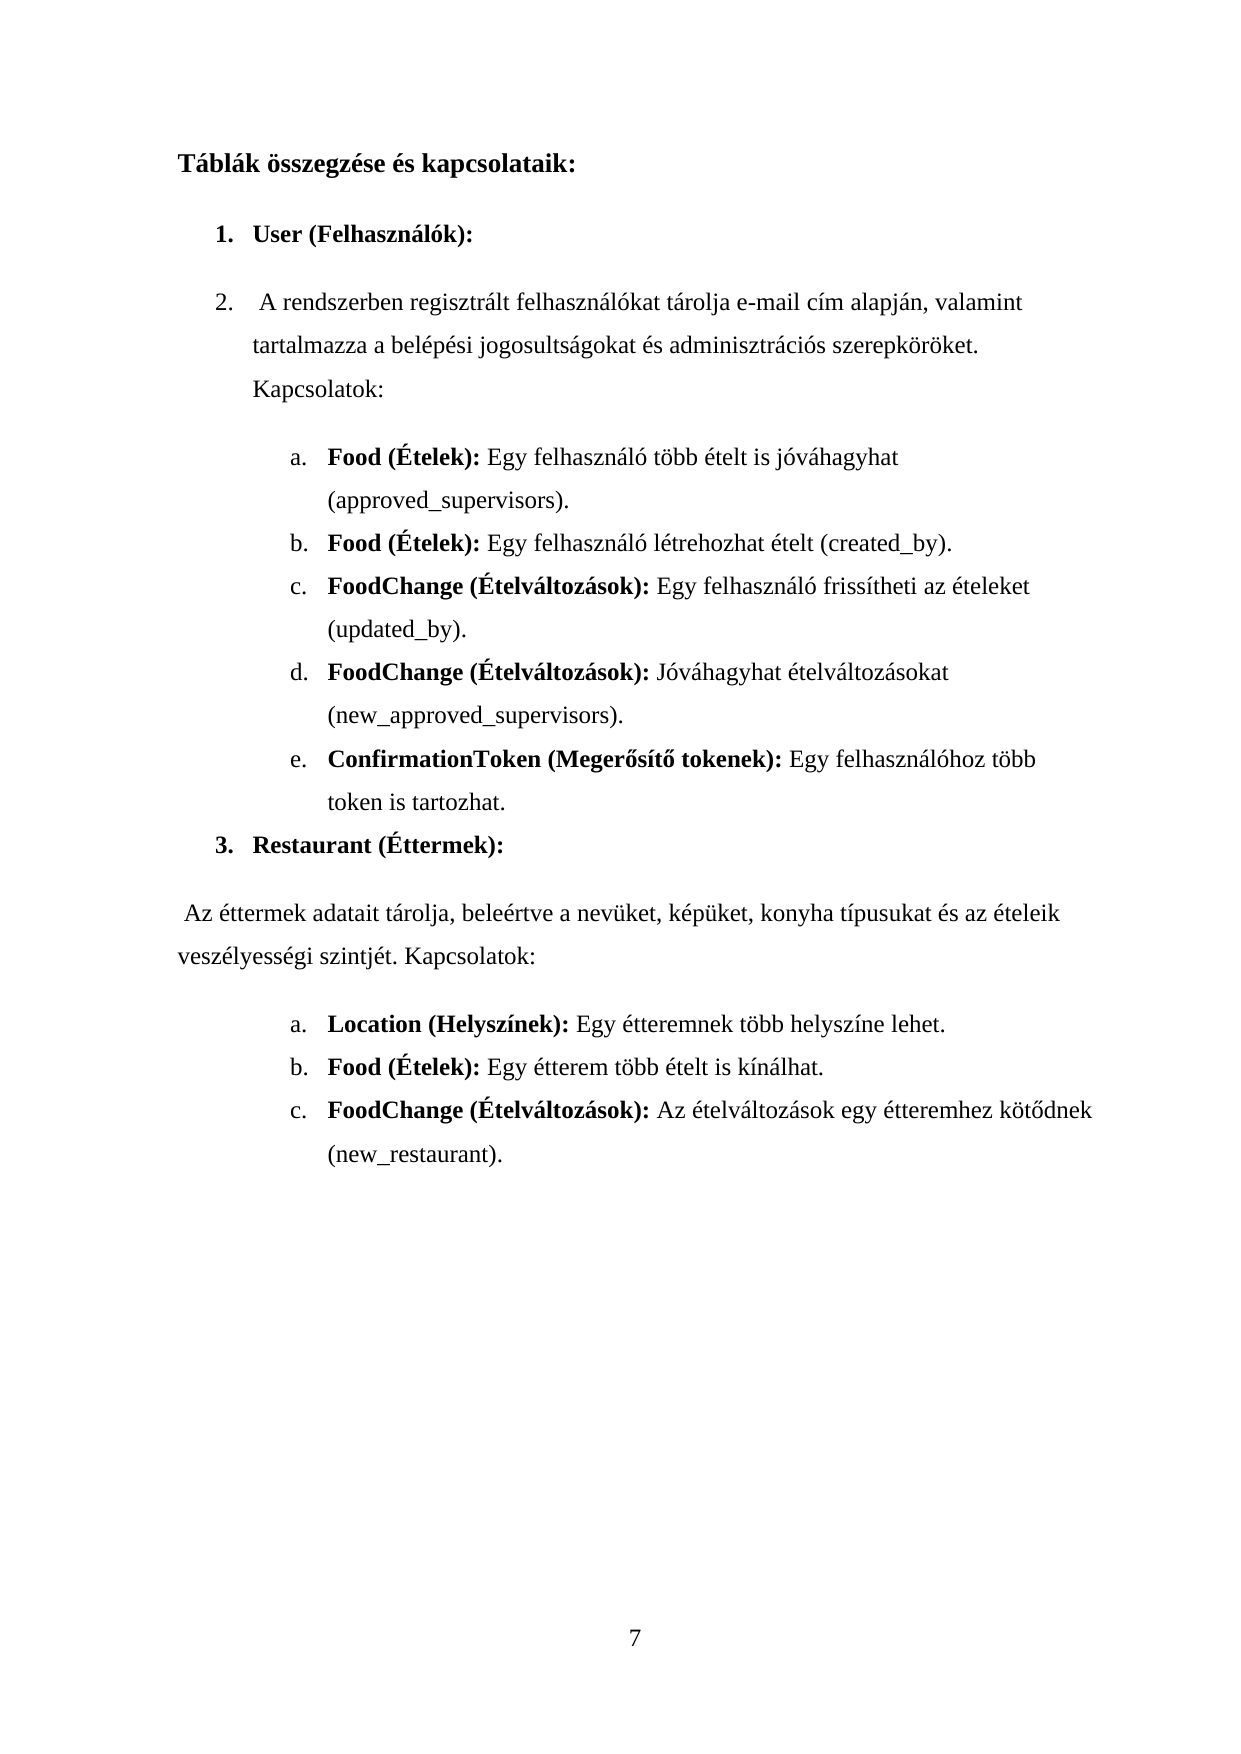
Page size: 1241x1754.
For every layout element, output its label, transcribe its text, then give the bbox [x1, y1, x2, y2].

text Táblák összegzése és kapcsolataik: [177, 148, 1093, 179]
list Food (Ételek): Egy felhasználó létrehozhat ételt (created_by). [290, 528, 1093, 557]
list Food (Ételek): Egy felhasználó több ételt is jóváhagyhat (approved_supervisors). [290, 442, 1093, 514]
list User (Felhasználók): [215, 219, 1093, 248]
list Food (Ételek): Egy étterem több ételt is kínálhat. [290, 1052, 1093, 1081]
list FoodChange (Ételváltozások): Jóváhagyhat ételváltozásokat (new_approved_supervisors). [290, 657, 1093, 729]
list A rendszerben regisztrált felhasználókat tárolja e-mail cím alapján, valamint tartalmazza a belépési jogosultságokat és adminisztrációs szerepköröket. Kapcsolatok: [215, 287, 1093, 402]
list FoodChange (Ételváltozások): Egy felhasználó frissítheti az ételeket (updated_by). [290, 571, 1093, 643]
list Restaurant (Éttermek): [215, 830, 1093, 859]
list FoodChange (Ételváltozások): Az ételváltozások egy étteremhez kötődnek (new_restaurant). [290, 1096, 1093, 1167]
text Az éttermek adatait tárolja, beleértve a nevüket, képüket, konyha típusukat és az ételeik veszélyességi szintjét. Kapcsolatok: [177, 898, 1093, 970]
list Location (Helyszínek): Egy étteremnek több helyszíne lehet. [290, 1009, 1093, 1038]
list ConfirmationToken (Megerősítő tokenek): Egy felhasználóhoz több token is tartozhat. [290, 744, 1093, 816]
